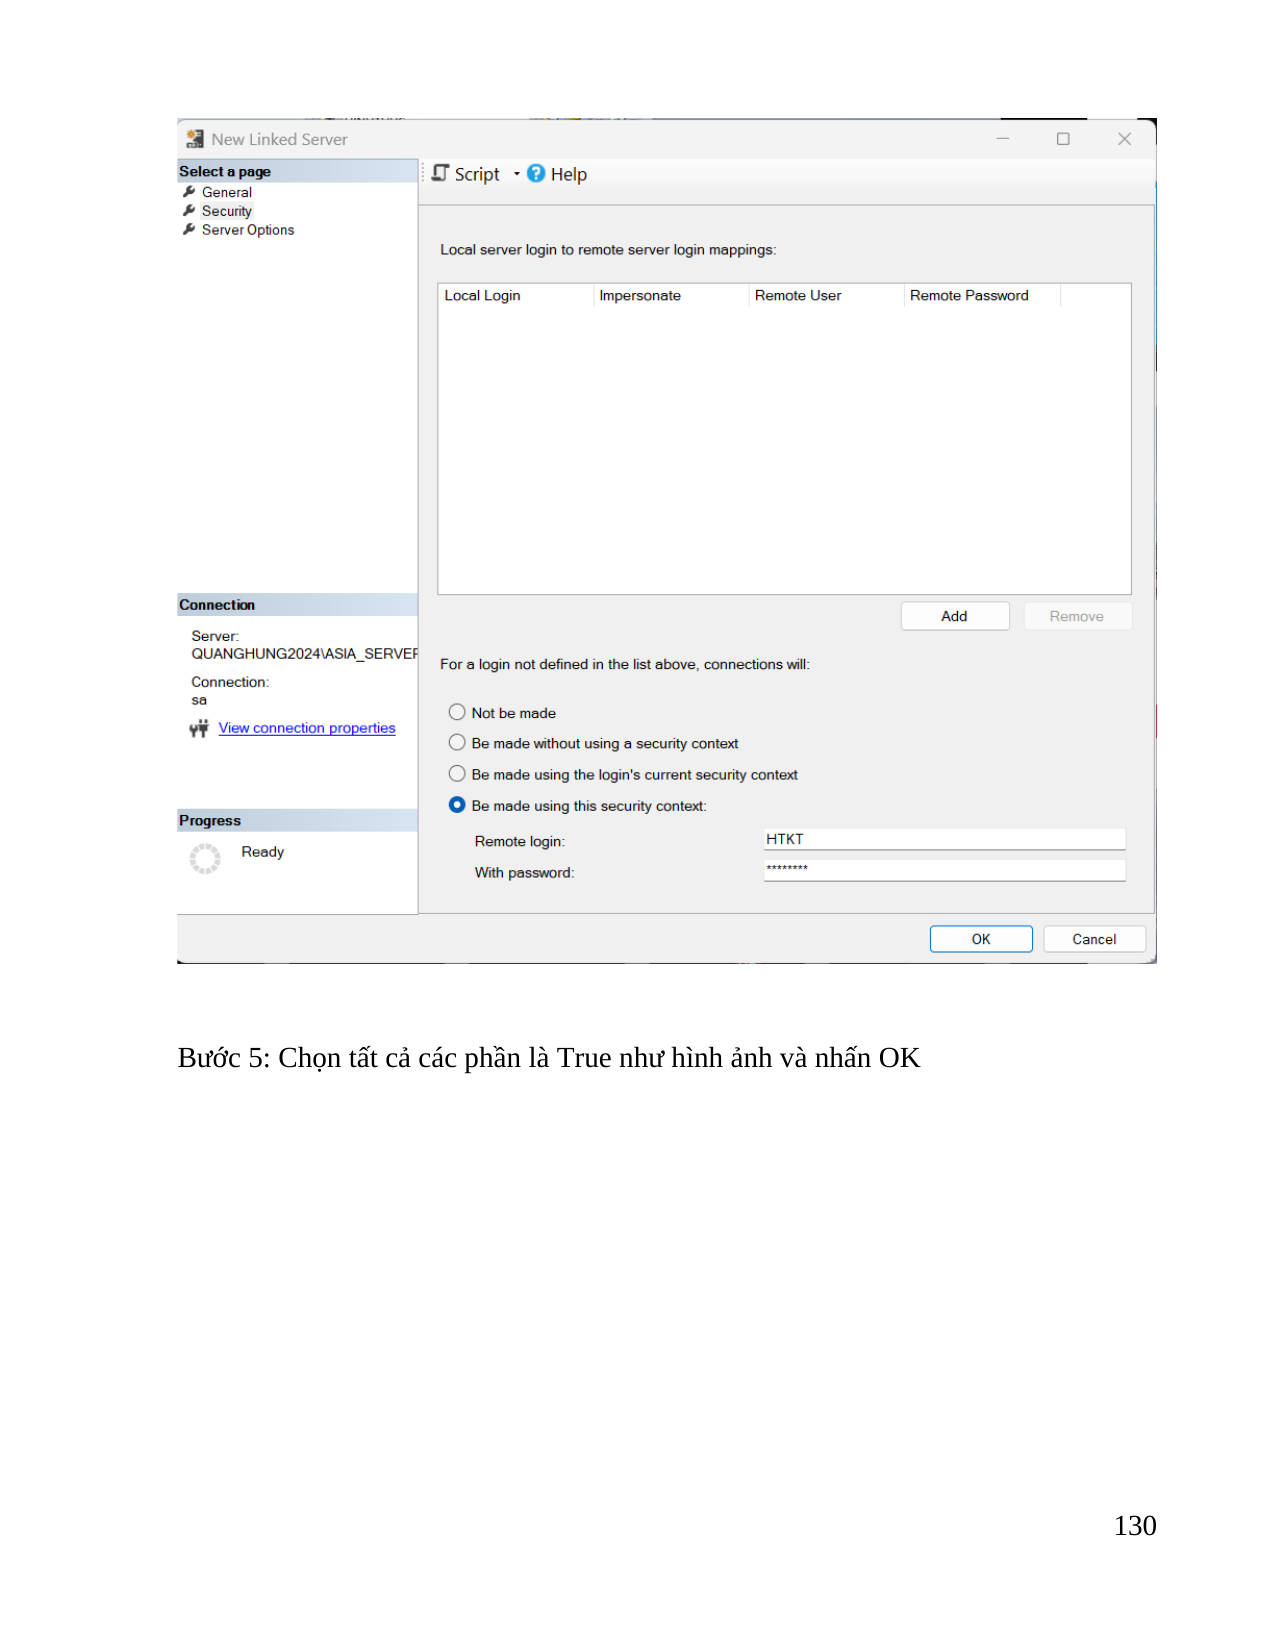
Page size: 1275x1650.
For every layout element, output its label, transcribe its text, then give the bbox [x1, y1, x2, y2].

text Bước 5: Chọn tất cả các phần là True như hình ảnh và nhấn OK [177, 1040, 1157, 1074]
picture [177, 118, 1157, 964]
